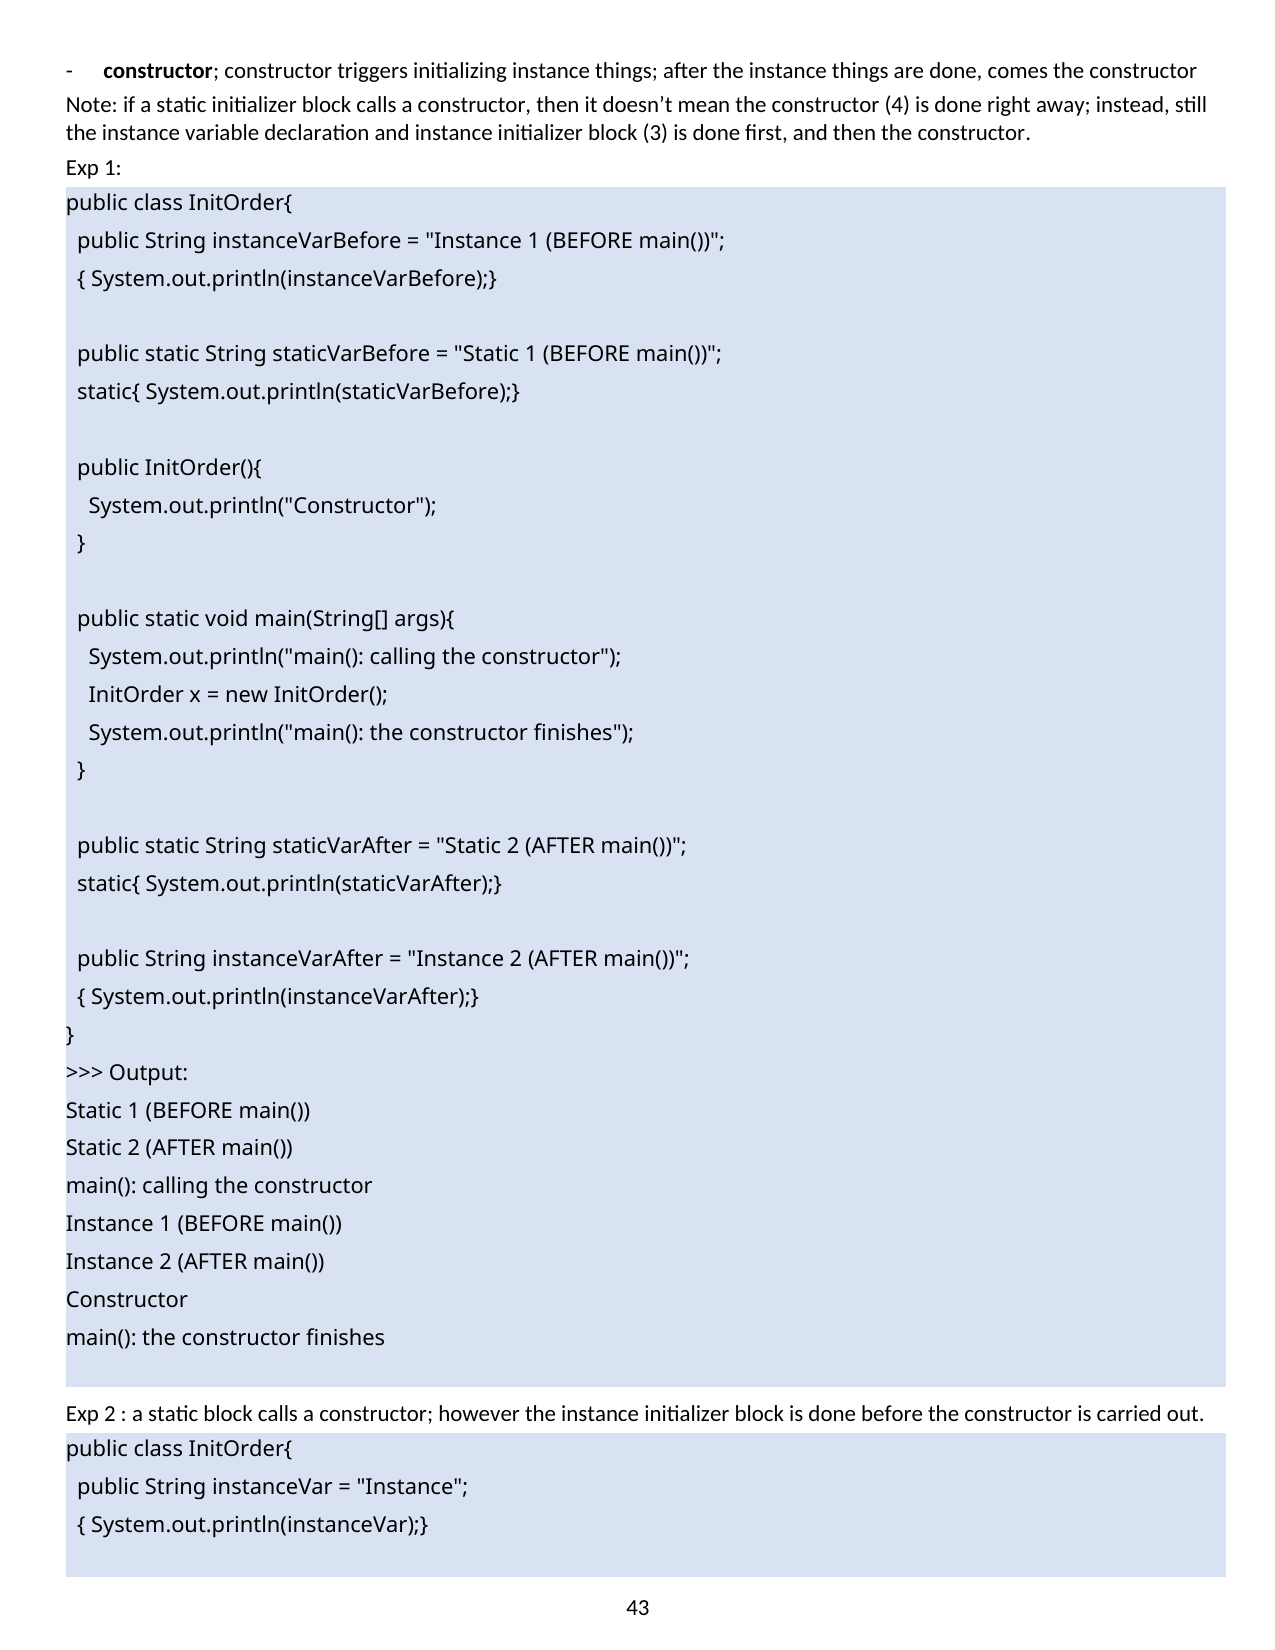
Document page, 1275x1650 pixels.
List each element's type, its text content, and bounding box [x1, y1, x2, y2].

text } [66, 527, 1226, 557]
list constructor; constructor triggers initializing instance things; after the instance things are done, comes the constructor [66, 56, 1209, 84]
text public static void main(String[] args){ [66, 603, 1226, 633]
text Static 1 (BEFORE main()) [66, 1094, 1226, 1124]
text >>> Output: [66, 1057, 1226, 1087]
text { System.out.println(instanceVar);} [66, 1509, 1226, 1539]
text } [66, 1019, 1226, 1049]
text System.out.println("main(): the constructor finishes"); [66, 716, 1226, 746]
text main(): calling the constructor [66, 1170, 1226, 1200]
text { System.out.println(instanceVarAfter);} [66, 981, 1226, 1011]
text static{ System.out.println(staticVarAfter);} [66, 868, 1226, 897]
text { System.out.println(instanceVarBefore);} [66, 263, 1226, 292]
text Constructor [66, 1284, 1226, 1313]
text Exp 1: [66, 153, 1209, 181]
text public String instanceVarBefore = "Instance 1 (BEFORE main())"; [66, 225, 1226, 255]
text Exp 2 : a static block calls a constructor; however the instance initializer block is done before the constructor is carried out. [66, 1399, 1209, 1427]
text Instance 2 (AFTER main()) [66, 1246, 1226, 1276]
text public static String staticVarBefore = "Static 1 (BEFORE main())"; [66, 338, 1226, 368]
text main(): the constructor finishes [66, 1321, 1226, 1387]
text public class InitOrder{ [66, 187, 1226, 217]
text System.out.println("Constructor"); [66, 489, 1226, 519]
text public InitOrder(){ [66, 452, 1226, 482]
text } [66, 754, 1226, 784]
text Static 2 (AFTER main()) [66, 1132, 1226, 1162]
text public class InitOrder{ [66, 1433, 1226, 1463]
text System.out.println("main(): calling the constructor"); [66, 641, 1226, 671]
text public static String staticVarAfter = "Static 2 (AFTER main())"; [66, 830, 1226, 860]
text static{ System.out.println(staticVarBefore);} [66, 376, 1226, 406]
text Note: if a static initializer block calls a constructor, then it doesn’t mean the constructor (4) is done right away; instead, still the instance variable declaration and instance initializer block (3) is done first, and then the constructor. [66, 91, 1209, 147]
text public String instanceVarAfter = "Instance 2 (AFTER main())"; [66, 943, 1226, 973]
text InitOrder x = new InitOrder(); [66, 679, 1226, 708]
text Instance 1 (BEFORE main()) [66, 1208, 1226, 1238]
text public String instanceVar = "Instance"; [66, 1471, 1226, 1501]
